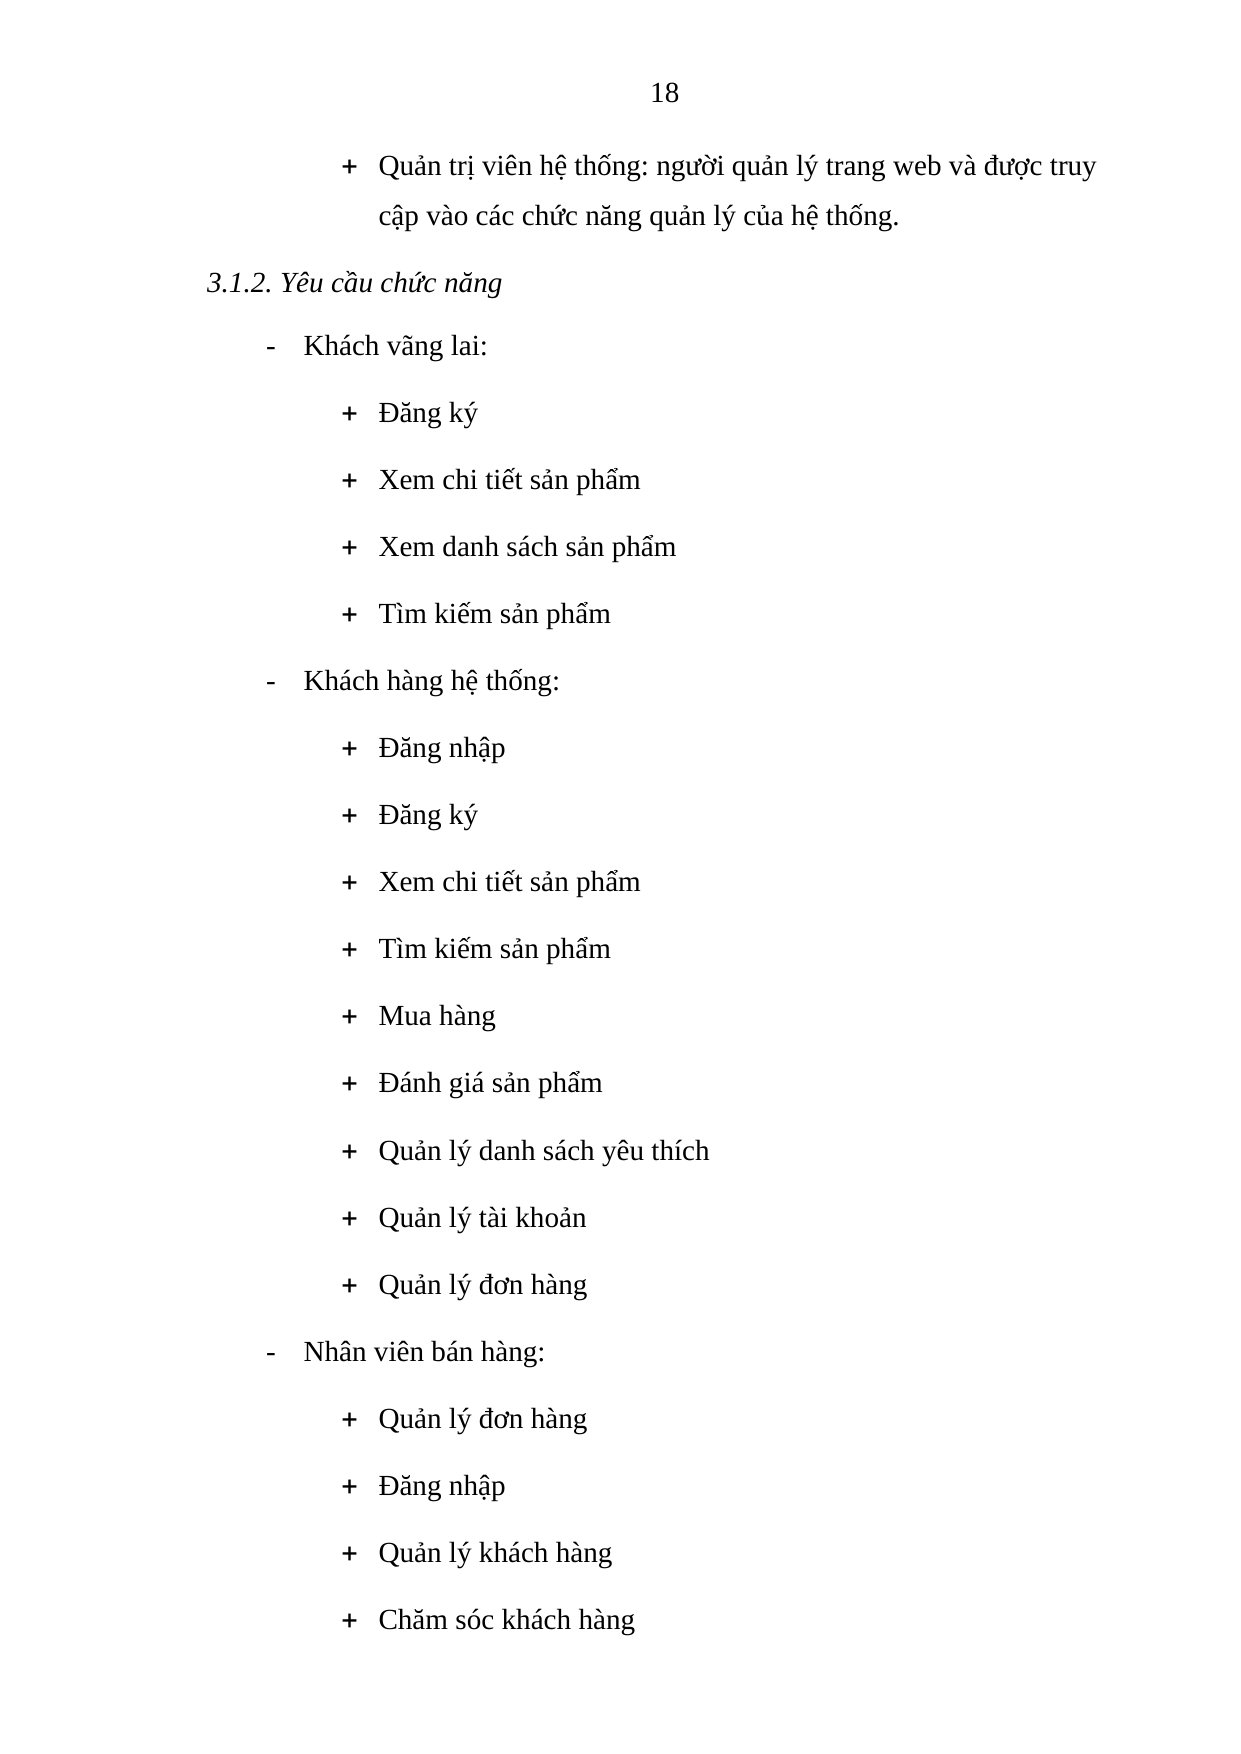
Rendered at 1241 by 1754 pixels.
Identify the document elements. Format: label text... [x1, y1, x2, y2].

list Khách hàng hệ thống: [266, 663, 1122, 697]
list Quản lý khách hàng [341, 1535, 1122, 1569]
list Chăm sóc khách hàng [341, 1602, 1122, 1636]
list Quản lý tài khoản [341, 1200, 1122, 1233]
list Đánh giá sản phẩm [341, 1066, 1122, 1099]
list Xem danh sách sản phẩm [341, 529, 1122, 563]
subtitle Yêu cầu chức năng [207, 265, 1122, 299]
list Đăng ký [341, 395, 1122, 428]
list Quản lý đơn hàng [341, 1401, 1122, 1434]
list Xem chi tiết sản phẩm [341, 864, 1122, 898]
list Đăng nhập [341, 730, 1122, 764]
list Xem chi tiết sản phẩm [341, 462, 1122, 496]
list Đăng ký [341, 797, 1122, 831]
list Quản lý danh sách yêu thích [341, 1133, 1122, 1166]
list Mua hàng [341, 998, 1122, 1032]
list Nhân viên bán hàng: [266, 1334, 1122, 1367]
list Tìm kiếm sản phẩm [341, 931, 1122, 965]
list Quản lý đơn hàng [341, 1267, 1122, 1301]
list Đăng nhập [341, 1468, 1122, 1502]
list Tìm kiếm sản phẩm [341, 596, 1122, 630]
list Khách vãng lai: [266, 328, 1122, 361]
list Quản trị viên hệ thống: người quản lý trang web và được truy cập vào các chức năng quản lý của hệ thống. [341, 148, 1122, 232]
